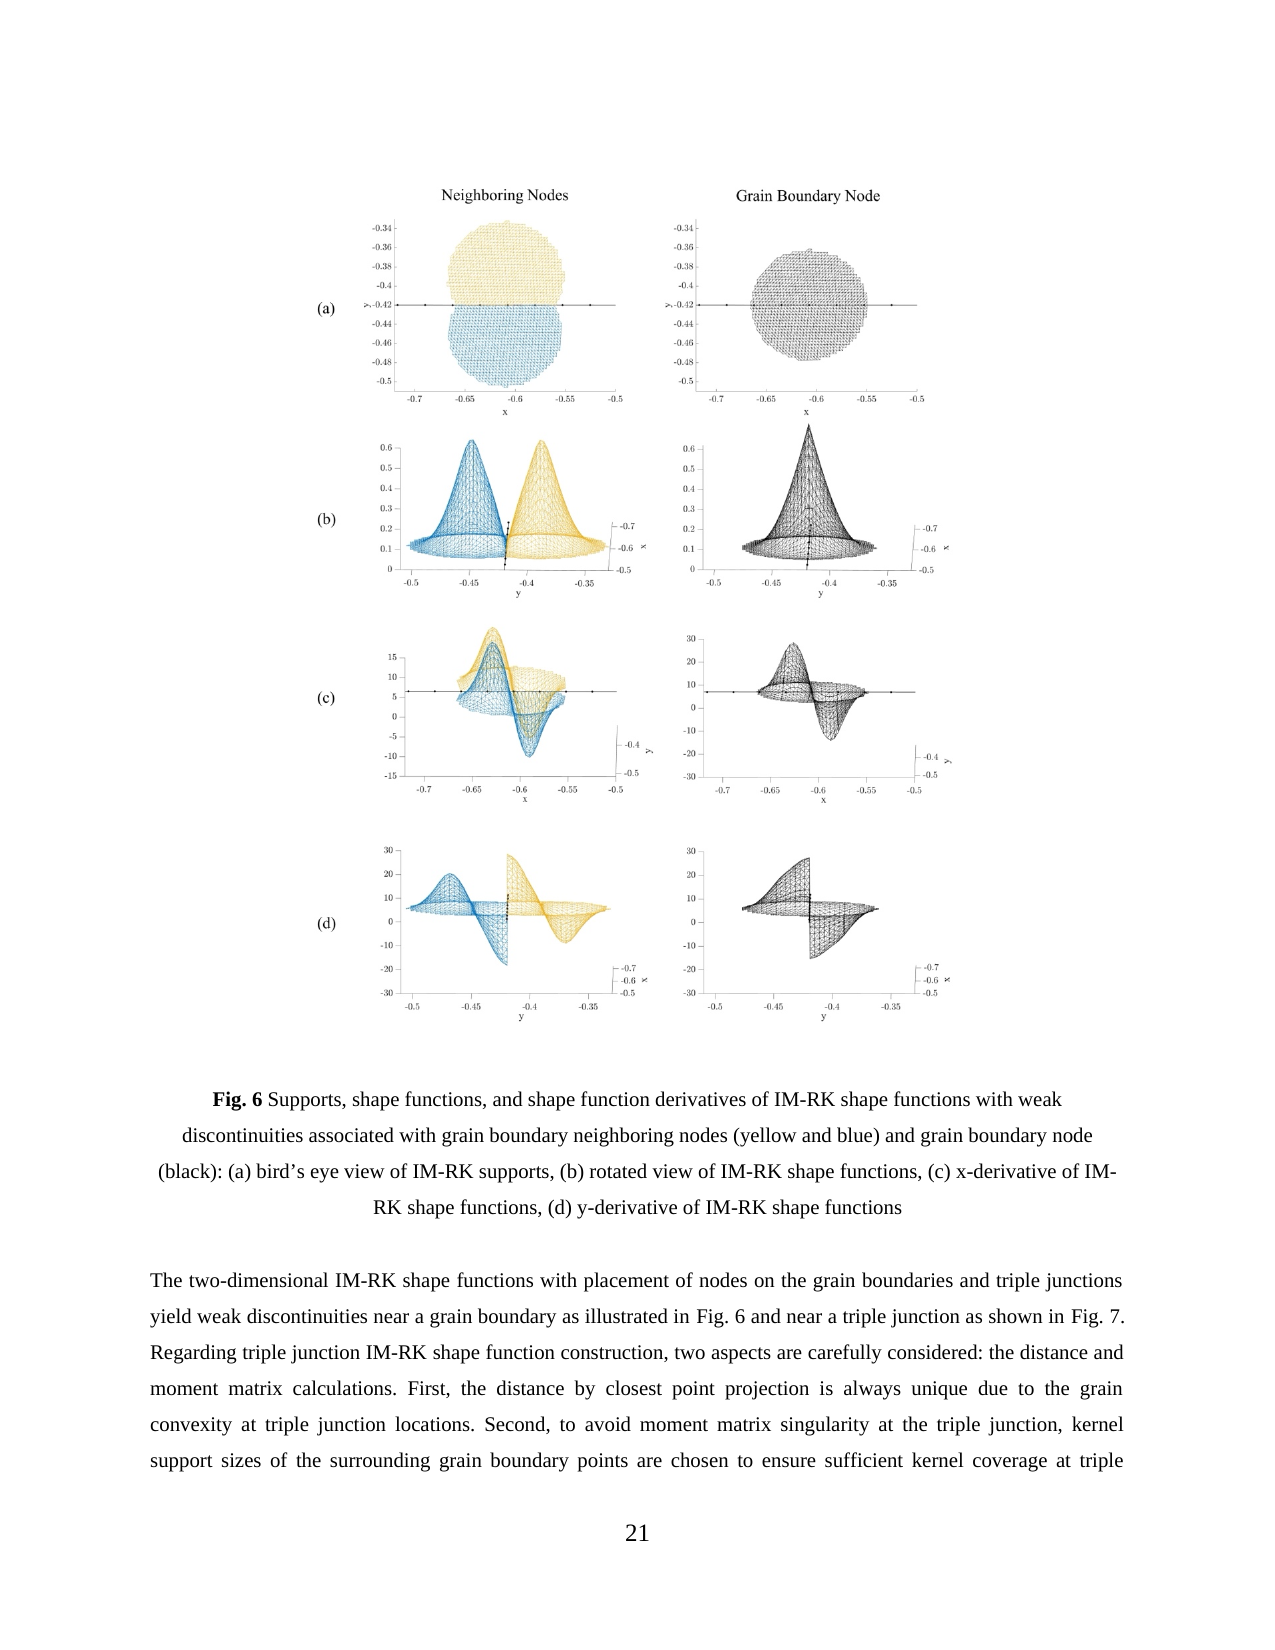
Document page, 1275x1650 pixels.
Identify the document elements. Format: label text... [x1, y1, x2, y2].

picture [303, 177, 972, 1035]
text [150, 1268, 1125, 1472]
text Fig. 6 Supports, shape functions, and shape function derivatives of IM-RK shape functions with weak discontinuities associated with grain boundary neighboring nodes (yellow and blue) and grain boundary node (black): (a) bird’s eye view of IM-RK supports, (b) rotated view of IM-RK shape functions, (c) x-derivative of IM-RK shape functions, (d) y-derivative of IM-RK shape functions [150, 1086, 1125, 1219]
